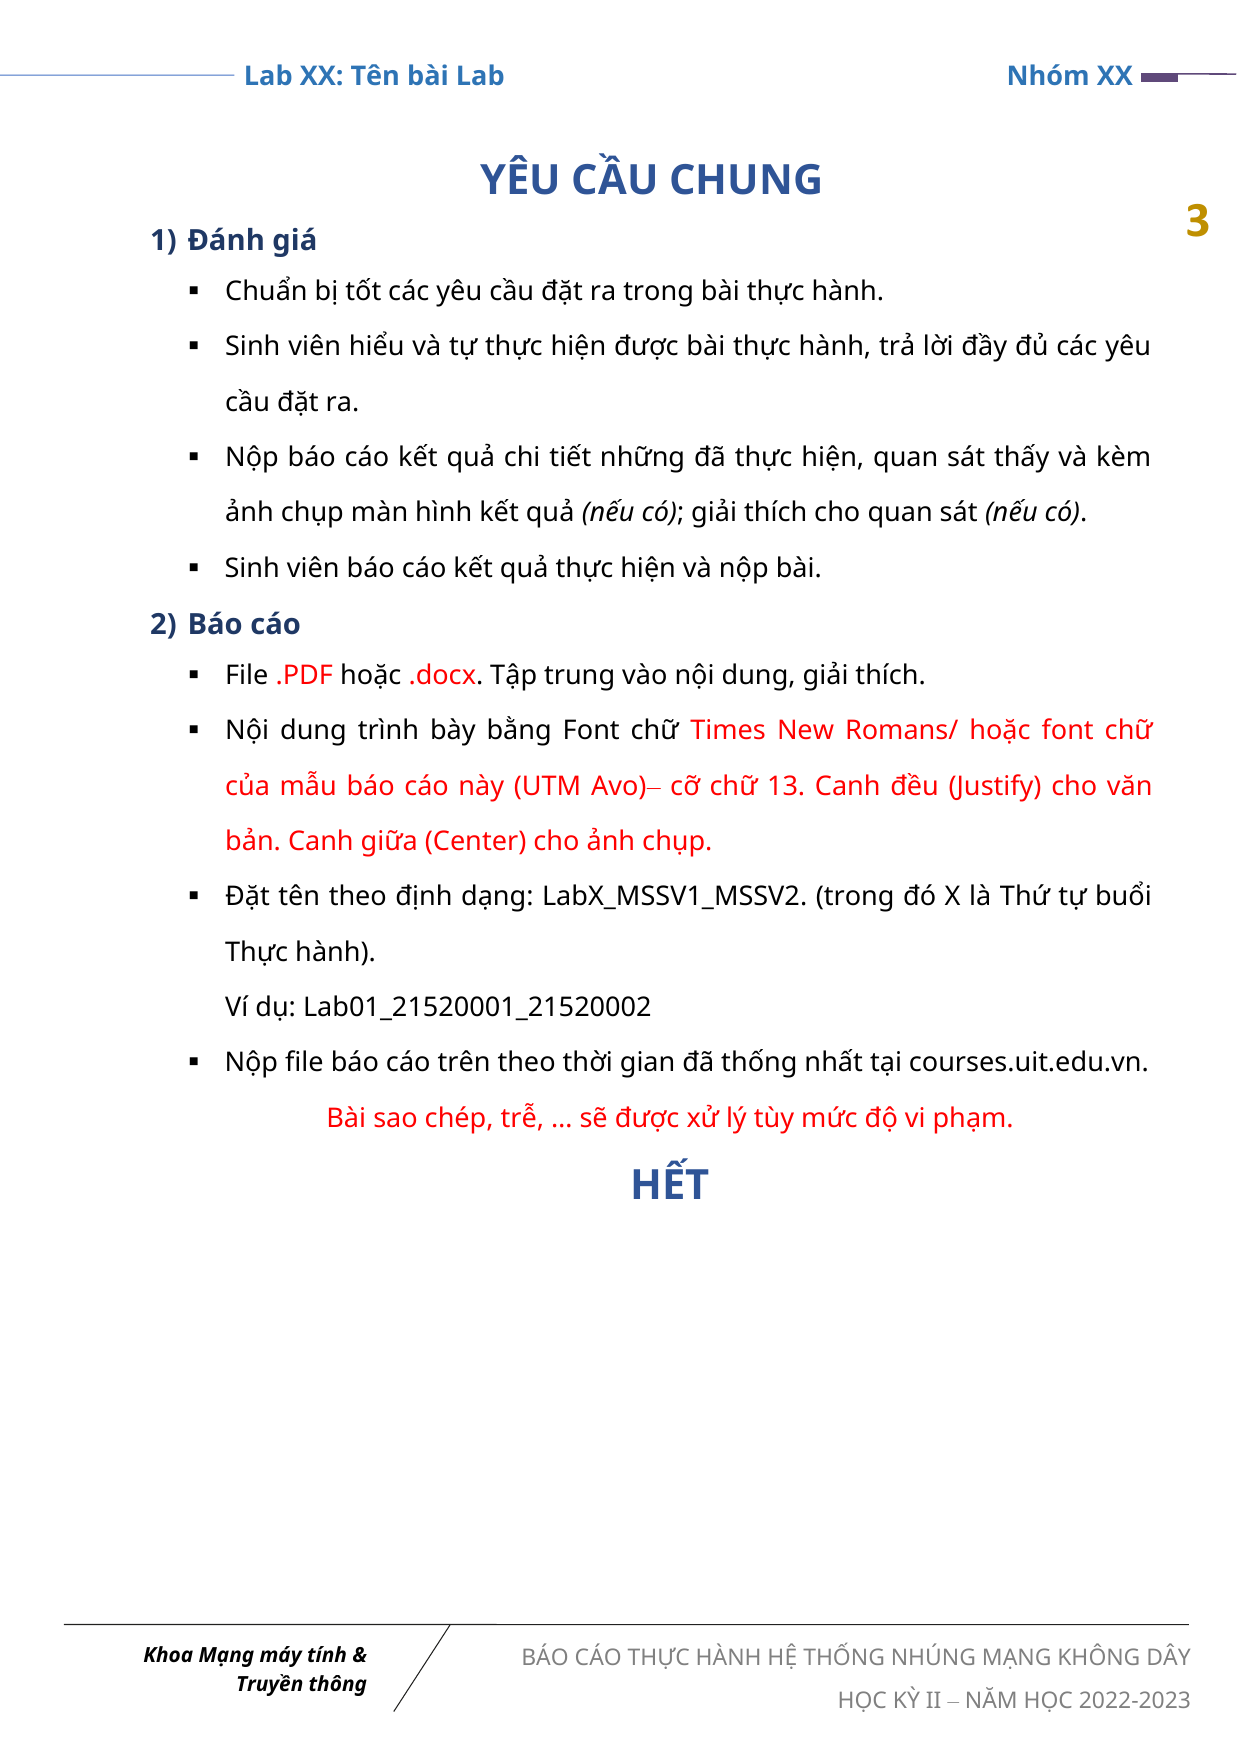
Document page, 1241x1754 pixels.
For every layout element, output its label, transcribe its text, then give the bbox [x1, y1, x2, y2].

list Nộp báo cáo kết quả chi tiết những đã thực hiện, quan sát thấy và kèm ảnh chụp màn hình kết quả (nếu có); giải thích cho quan sát (nếu có). [187, 437, 1153, 529]
text HẾT [150, 1155, 1153, 1211]
text Đánh giá [150, 219, 1153, 259]
text YÊU CẦU CHUNG [150, 150, 1153, 207]
list Ví dụ: Lab01_21520001_21520002 [225, 987, 1153, 1024]
text Bài sao chép, trễ, … sẽ được xử lý tùy mức độ vi phạm. [150, 1098, 1153, 1135]
list Sinh viên hiểu và tự thực hiện được bài thực hành, trả lời đầy đủ các yêu cầu đặt ra. [187, 327, 1153, 419]
list Sinh viên báo cáo kết quả thực hiện và nộp bài. [187, 548, 1153, 585]
text Báo cáo [150, 603, 1153, 643]
list Đặt tên theo định dạng: LabX_MSSV1_MSSV2. (trong đó X là Thứ tự buổi Thực hành). [187, 877, 1153, 969]
list Chuẩn bị tốt các yêu cầu đặt ra trong bài thực hành. [187, 271, 1153, 308]
list Nộp file báo cáo trên theo thời gian đã thống nhất tại courses.uit.edu.vn. [187, 1043, 1153, 1079]
list File .PDF hoặc .docx. Tập trung vào nội dung, giải thích. [187, 656, 1153, 692]
list Nội dung trình bày bằng Font chữ Times New Romans/ hoặc font chữ của mẫu báo cáo này (UTM Avo)– cỡ chữ 13. Canh đều (Justify) cho văn bản. Canh giữa (Center) cho ảnh chụp. [187, 711, 1153, 858]
